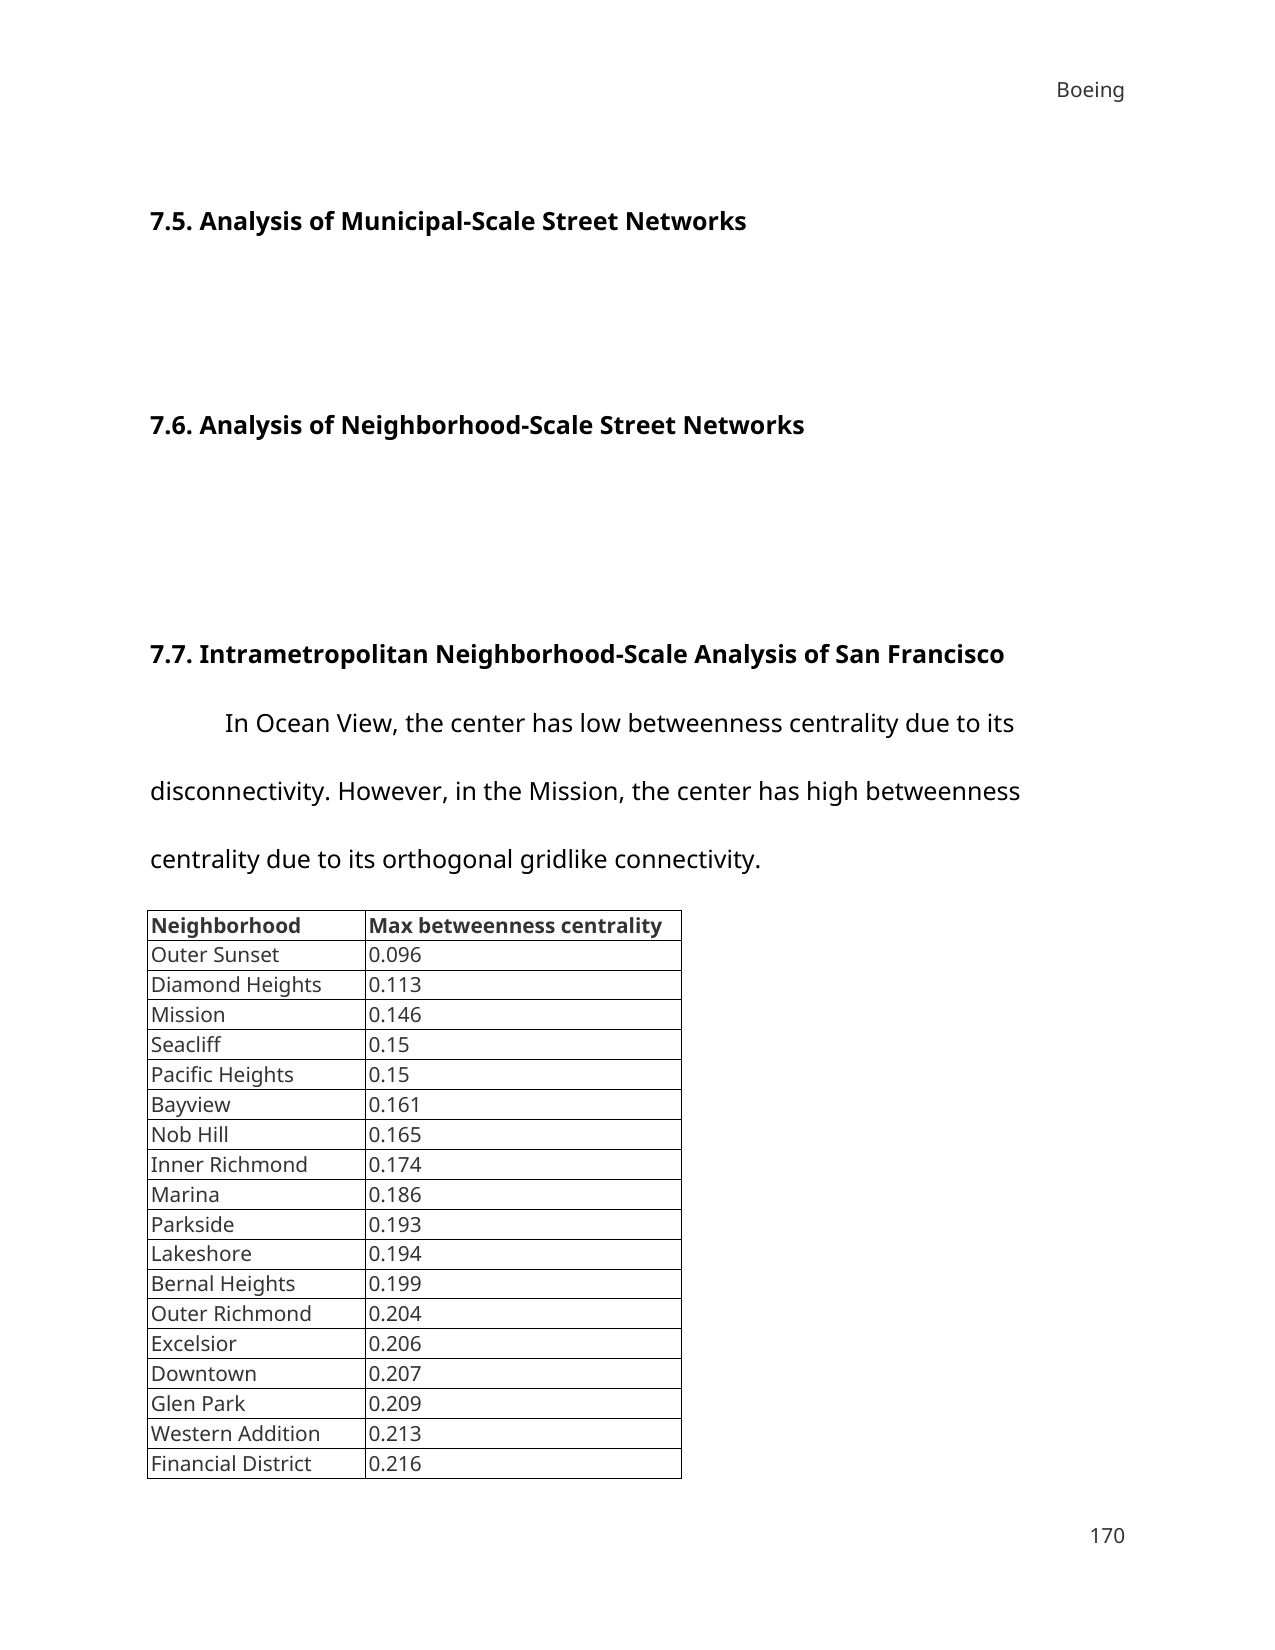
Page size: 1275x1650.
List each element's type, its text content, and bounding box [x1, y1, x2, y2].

subtitle Analysis of Neighborhood-Scale Street Networks [150, 408, 1125, 442]
table_cell 0.213 [366, 1419, 681, 1448]
table_cell 0.199 [366, 1270, 681, 1298]
table_cell Nob Hill [148, 1120, 365, 1149]
table_cell 0.161 [366, 1090, 681, 1119]
table_cell Seacliff [148, 1030, 365, 1059]
table_cell 0.15 [366, 1030, 681, 1059]
table_cell 0.206 [366, 1329, 681, 1358]
table_cell Inner Richmond [148, 1150, 365, 1179]
table_cell 0.174 [366, 1150, 681, 1179]
table_cell Diamond Heights [148, 971, 365, 999]
table_cell Bernal Heights [148, 1270, 365, 1298]
table_cell Downtown [148, 1359, 365, 1388]
table_cell Parkside [148, 1210, 365, 1238]
table_cell Bayview [148, 1090, 365, 1119]
table_cell Western Addition [148, 1419, 365, 1448]
table_cell Pacific Heights [148, 1060, 365, 1089]
table_cell Outer Sunset [148, 941, 365, 969]
table_cell 0.207 [366, 1359, 681, 1388]
table_cell Financial District [148, 1449, 365, 1478]
subtitle Analysis of Municipal-Scale Street Networks [150, 203, 1125, 237]
table_cell Marina [148, 1180, 365, 1209]
table_cell 0.193 [366, 1210, 681, 1238]
table_cell 0.096 [366, 941, 681, 969]
table_cell Outer Richmond [148, 1299, 365, 1328]
table_cell Glen Park [148, 1389, 365, 1418]
table_header Neighborhood [148, 911, 365, 939]
table_cell Excelsior [148, 1329, 365, 1358]
table_cell 0.204 [366, 1299, 681, 1328]
table_cell 0.209 [366, 1389, 681, 1418]
table_cell Mission [148, 1000, 365, 1029]
table_cell 0.194 [366, 1240, 681, 1268]
table_cell 0.113 [366, 971, 681, 999]
text In Ocean View, the center has low betweenness centrality due to its disconnectivity. However, in the Mission, the center has high betweenness centrality due to its orthogonal gridlike connectivity. [150, 705, 1125, 876]
table_cell 0.15 [366, 1060, 681, 1089]
table_cell 0.165 [366, 1120, 681, 1149]
table_cell 0.216 [366, 1449, 681, 1478]
table_cell 0.146 [366, 1000, 681, 1029]
table_cell 0.186 [366, 1180, 681, 1209]
table_header Max betweenness centrality [366, 911, 681, 939]
subtitle Intrametropolitan Neighborhood-Scale Analysis of San Francisco [150, 637, 1125, 671]
table_cell Lakeshore [148, 1240, 365, 1268]
